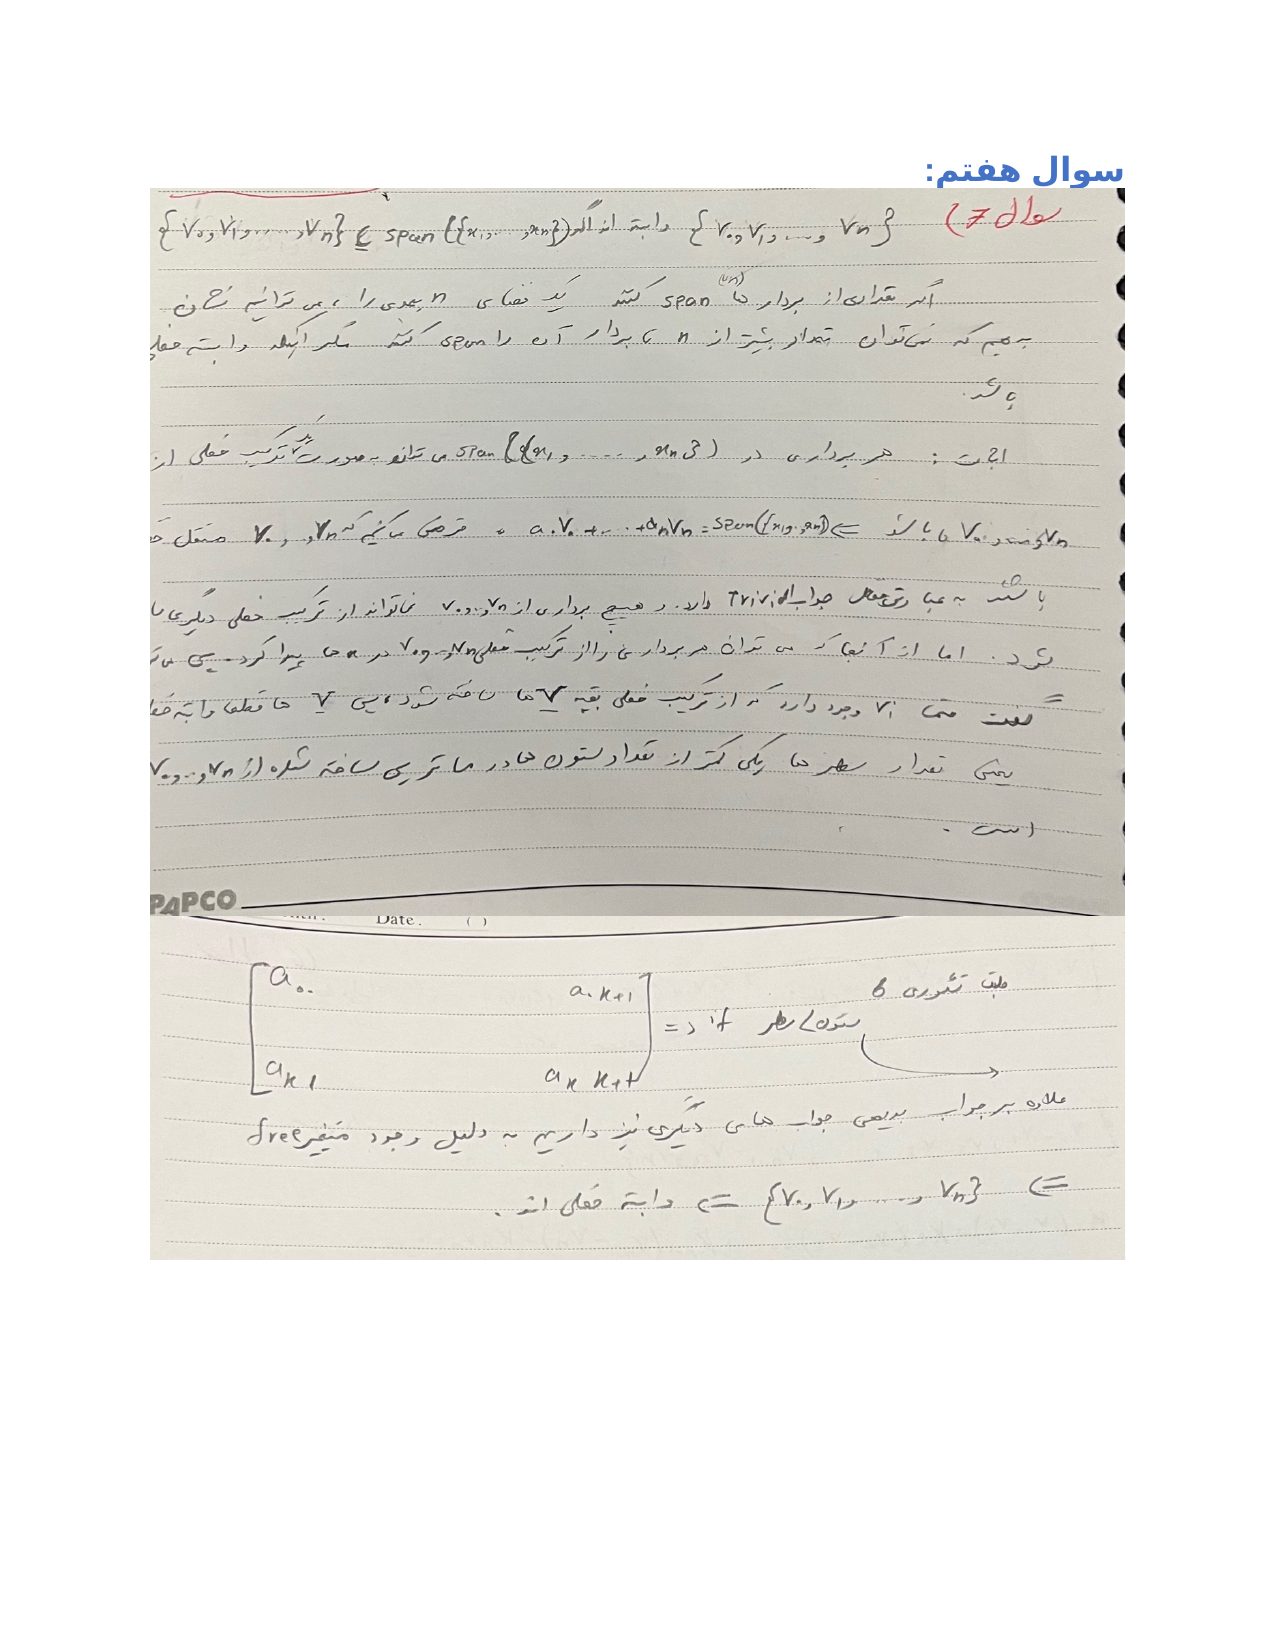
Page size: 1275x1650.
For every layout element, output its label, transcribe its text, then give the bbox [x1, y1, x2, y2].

picture [150, 188, 1125, 1260]
text سوال هفتم: [150, 150, 1125, 188]
